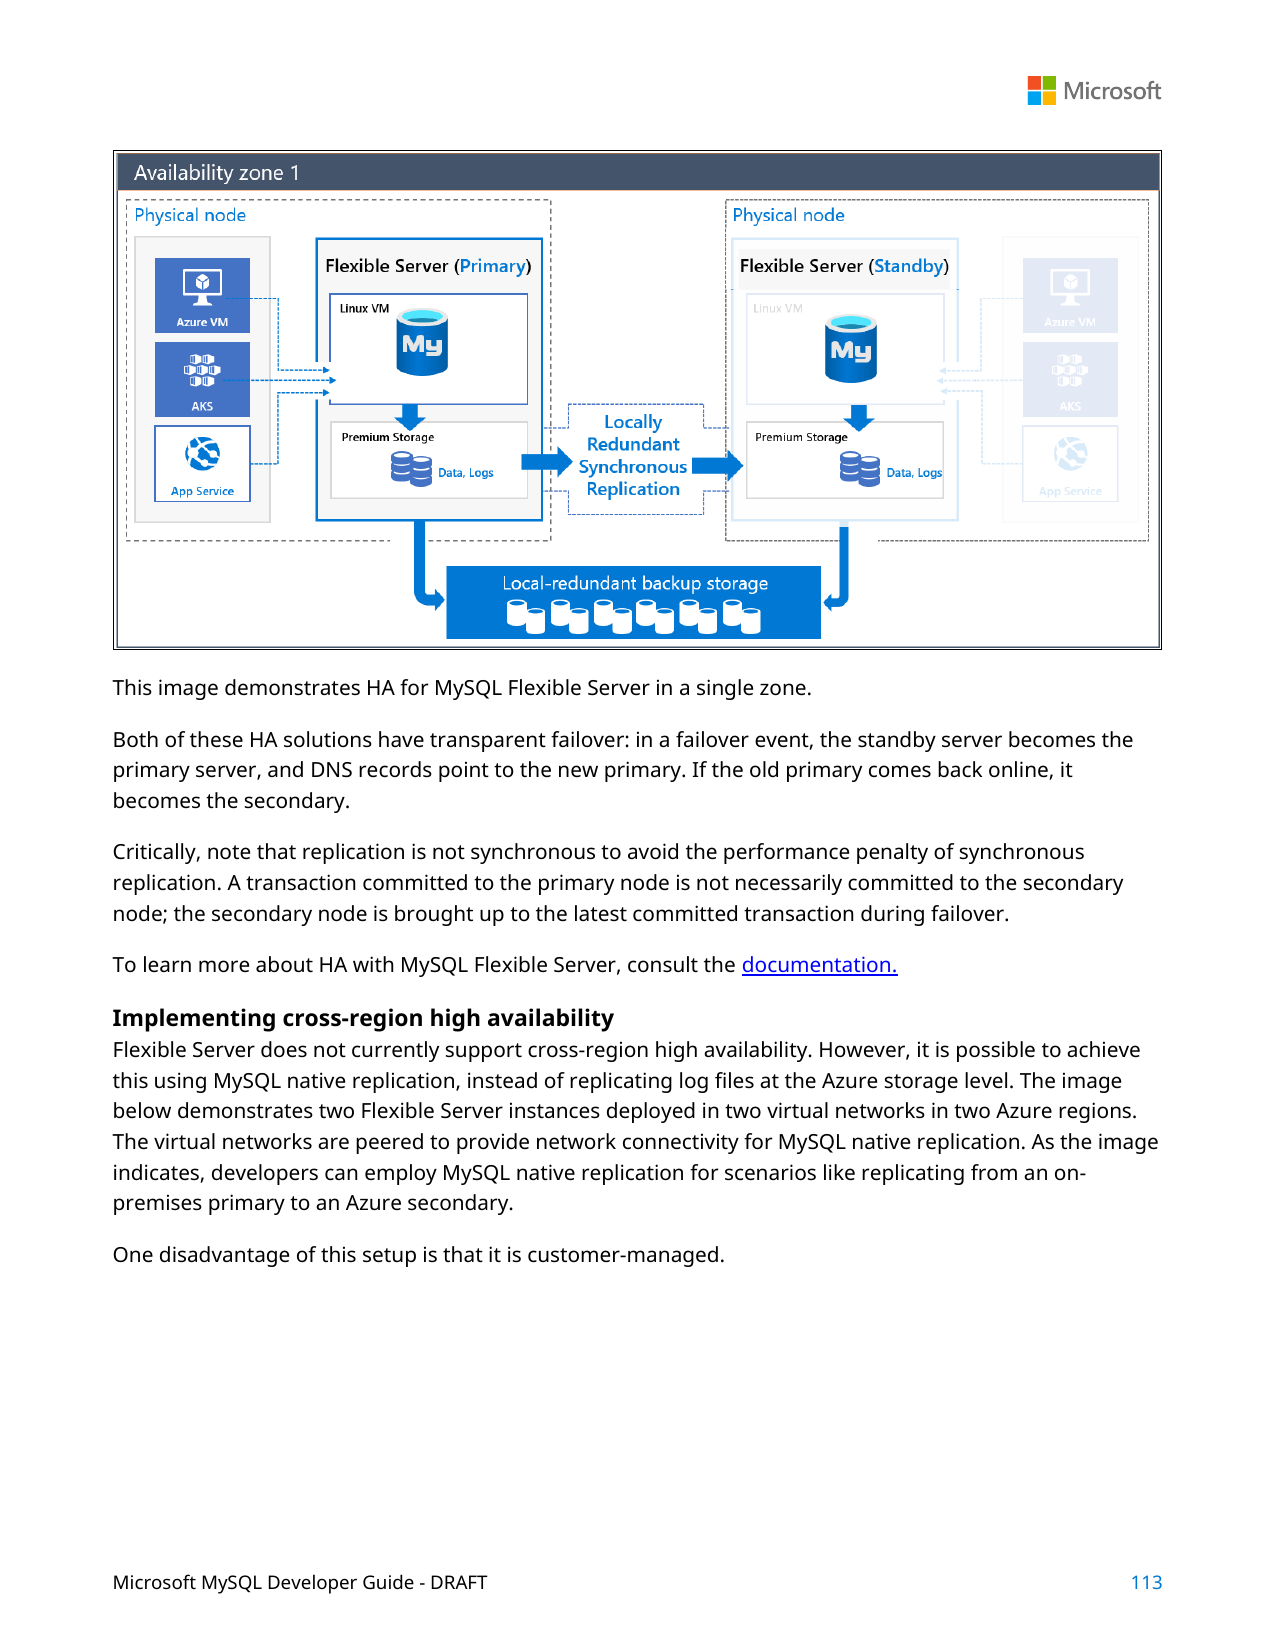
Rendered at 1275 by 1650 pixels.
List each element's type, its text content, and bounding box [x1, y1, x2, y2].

text Critically, note that replication is not synchronous to avoid the performance penalty of synchronous replication. A transaction committed to the primary node is not necessarily committed to the secondary node; the secondary node is brought up to the latest committed transaction during failover. [112, 837, 1162, 927]
subtitle Implementing cross-region high availability [112, 1002, 1162, 1033]
text This image demonstrates HA for MySQL Flexible Server in a single zone. [112, 673, 1162, 702]
text To learn more about HA with MySQL Flexible Server, consult the documentation. [112, 950, 1162, 979]
text One disadvantage of this setup is that it is customer-managed. [112, 1240, 1162, 1268]
picture [1026, 75, 1163, 107]
picture [114, 151, 1161, 649]
text Flexible Server does not currently support cross-region high availability. However, it is possible to achieve this using MySQL native replication, instead of replicating log files at the Azure storage level. The image below demonstrates two Flexible Server instances deployed in two virtual networks in two Azure regions. The virtual networks are peered to provide network connectivity for MySQL native replication. As the image indicates, developers can employ MySQL native replication for scenarios like replicating from an on-premises primary to an Azure secondary. [112, 1035, 1162, 1217]
text Both of these HA solutions have transparent failover: in a failover event, the standby server becomes the primary server, and DNS records point to the new primary. If the old primary comes back online, it becomes the secondary. [112, 725, 1162, 814]
